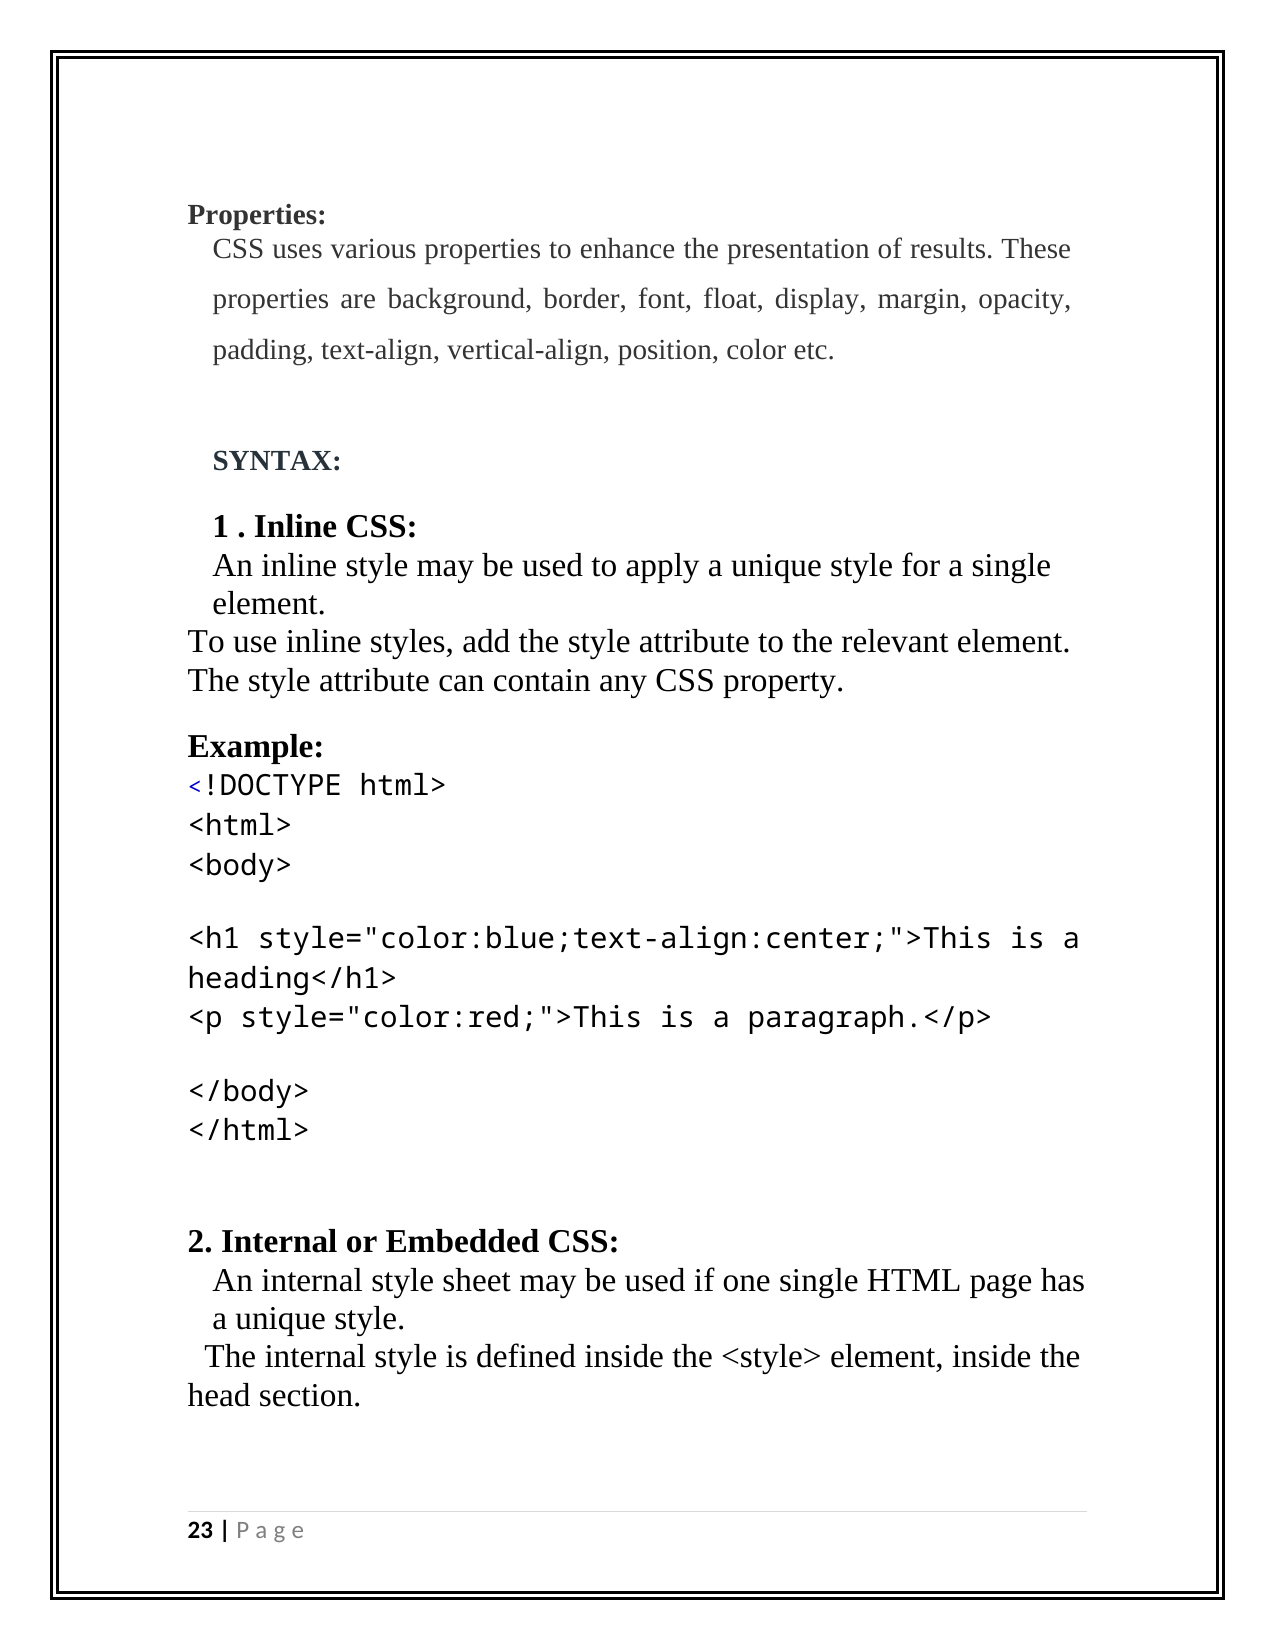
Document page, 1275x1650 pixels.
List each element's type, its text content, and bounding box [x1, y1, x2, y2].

list An inline style may be used to apply a unique style for a single element. [212, 545, 1087, 622]
list An internal style sheet may be used if one single HTML page has a unique style. [212, 1260, 1087, 1337]
text SYNTAX: [212, 443, 1087, 477]
list 2. Internal or Embedded CSS: [187, 1222, 1087, 1260]
list To use inline styles, add the style attribute to the relevant element. The style attribute can contain any CSS property. [187, 622, 1087, 698]
list 1 . Inline CSS: [212, 506, 1087, 545]
list <!DOCTYPE html> <html> <body> <h1 style="color:blue;text-align:center;">This is a heading</h1> <p style="color:red;">This is a paragraph.</p> </body> </html> [187, 765, 1087, 1149]
list The internal style is defined inside the <style> element, inside the head section. [187, 1337, 1087, 1413]
text CSS uses various properties to enhance the presentation of results. These properties are background, border, font, float, display, margin, opacity, padding, text-align, vertical-align, position, color etc. [212, 231, 1073, 366]
list Example: [187, 726, 1087, 764]
text Properties: [187, 197, 1087, 231]
